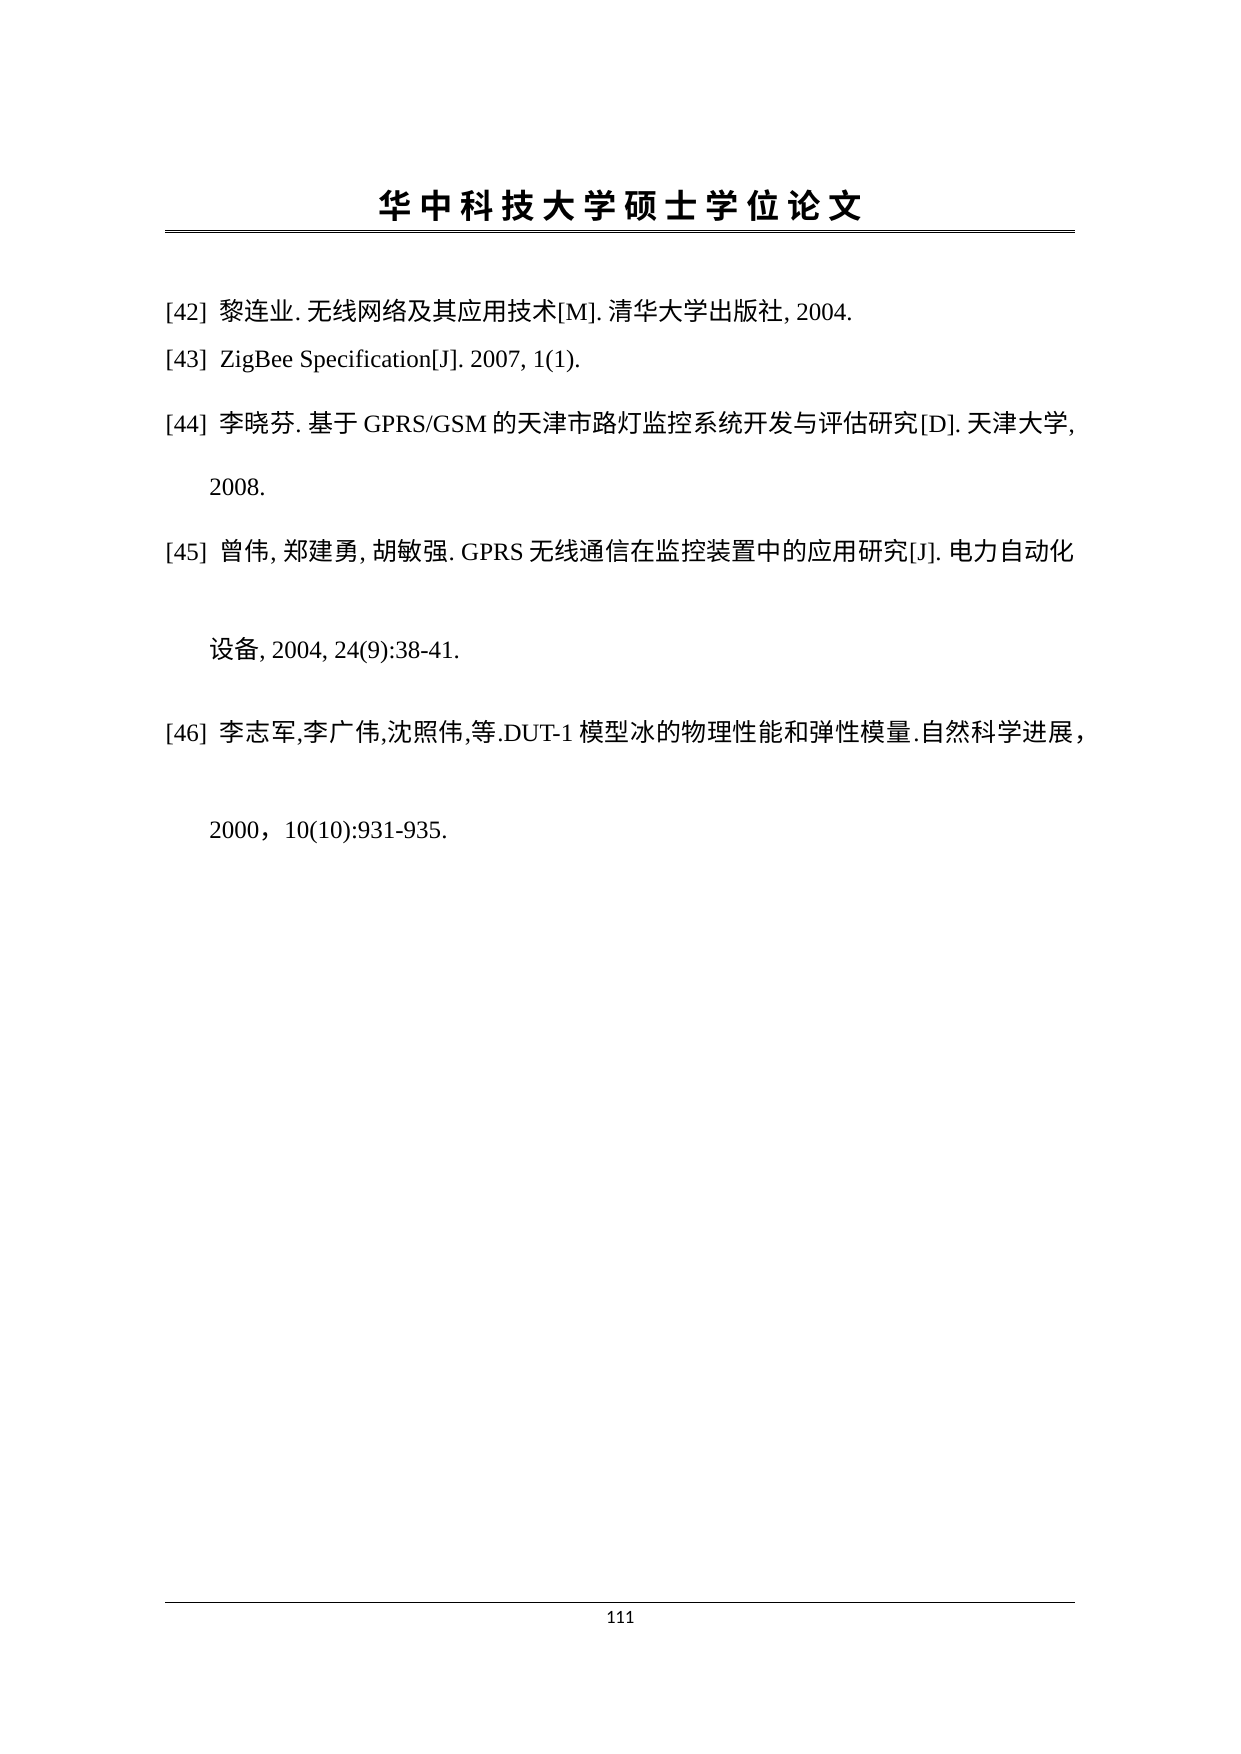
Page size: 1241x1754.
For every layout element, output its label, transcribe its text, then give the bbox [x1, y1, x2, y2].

list 李志军,李广伟,沈照伟,等.DUT-1模型冰的物理性能和弹性模量.自然科学进展，2000，10(10):931-935. [165, 698, 1075, 860]
list 李晓芬. 基于GPRS/GSM的天津市路灯监控系统开发与评估研究[D]. 天津大学, 2008. [165, 389, 1075, 503]
list ZigBee Specification[J]. 2007, 1(1). [165, 342, 1075, 375]
list 黎连业. 无线网络及其应用技术[M]. 清华大学出版社, 2004. [165, 277, 1075, 342]
list 曾伟, 郑建勇, 胡敏强. GPRS无线通信在监控装置中的应用研究[J]. 电力自动化设备, 2004, 24(9):38-41. [165, 517, 1075, 680]
